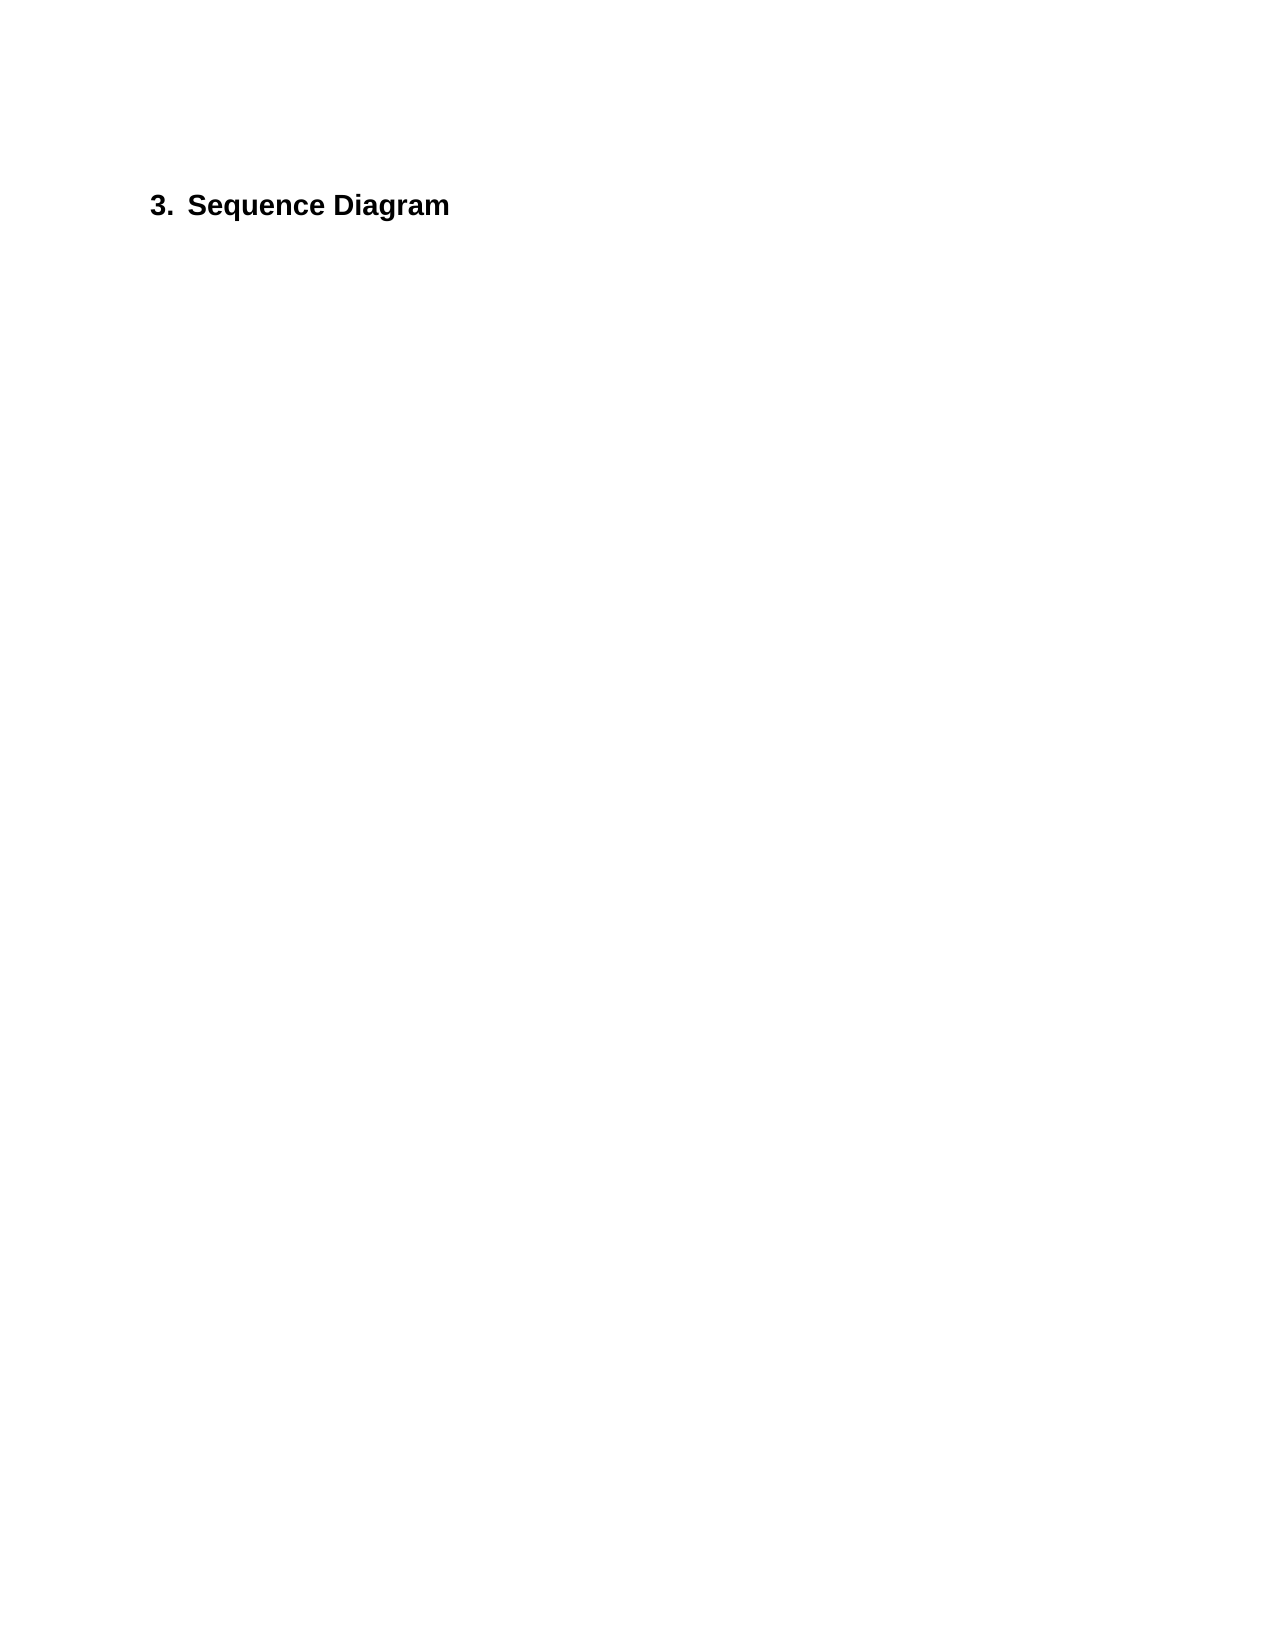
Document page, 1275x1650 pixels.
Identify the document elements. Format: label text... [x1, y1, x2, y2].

subtitle Sequence Diagram [150, 187, 1125, 221]
